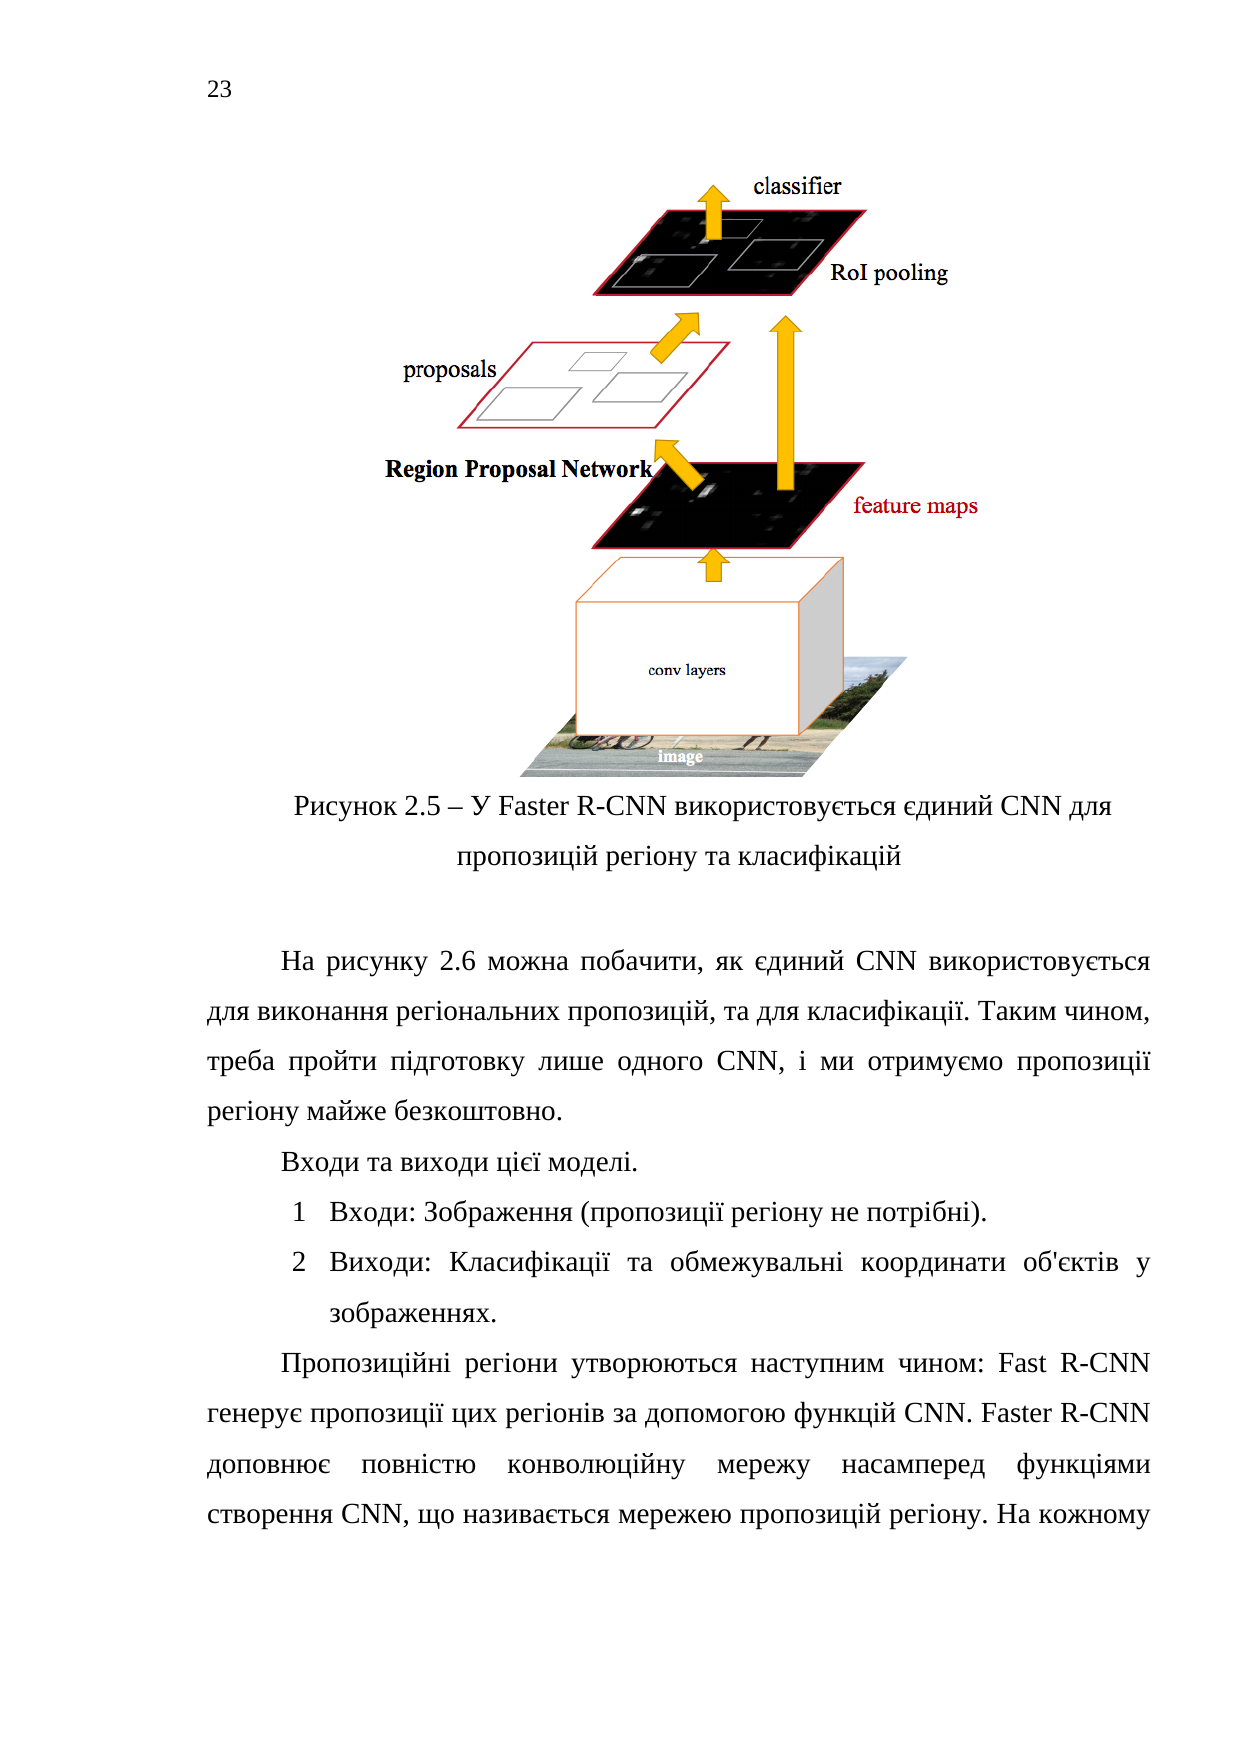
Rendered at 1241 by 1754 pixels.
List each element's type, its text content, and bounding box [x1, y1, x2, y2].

list Входи: Зображення (пропозиції регіону не потрібні). [292, 1194, 1152, 1228]
list Виходи: Класифікації та обмежувальні координати об'єктів у зображеннях. [292, 1244, 1152, 1328]
text На рисунку 2.6 можна побачити, як єдиний CNN використовується для виконання регіональних пропозицій, та для класифікації. Таким чином, треба пройти підготовку лише одного CNN, і ми отримуємо пропозиції регіону майже безкоштовно. [207, 943, 1152, 1127]
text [207, 1345, 1152, 1529]
text Рисунок 2.5 – У Faster R-CNN використовується єдиний CNN для пропозицій регіону та класифікацій [207, 788, 1152, 872]
picture [360, 160, 999, 789]
text Входи та виходи цієї моделі. [207, 1144, 1152, 1177]
